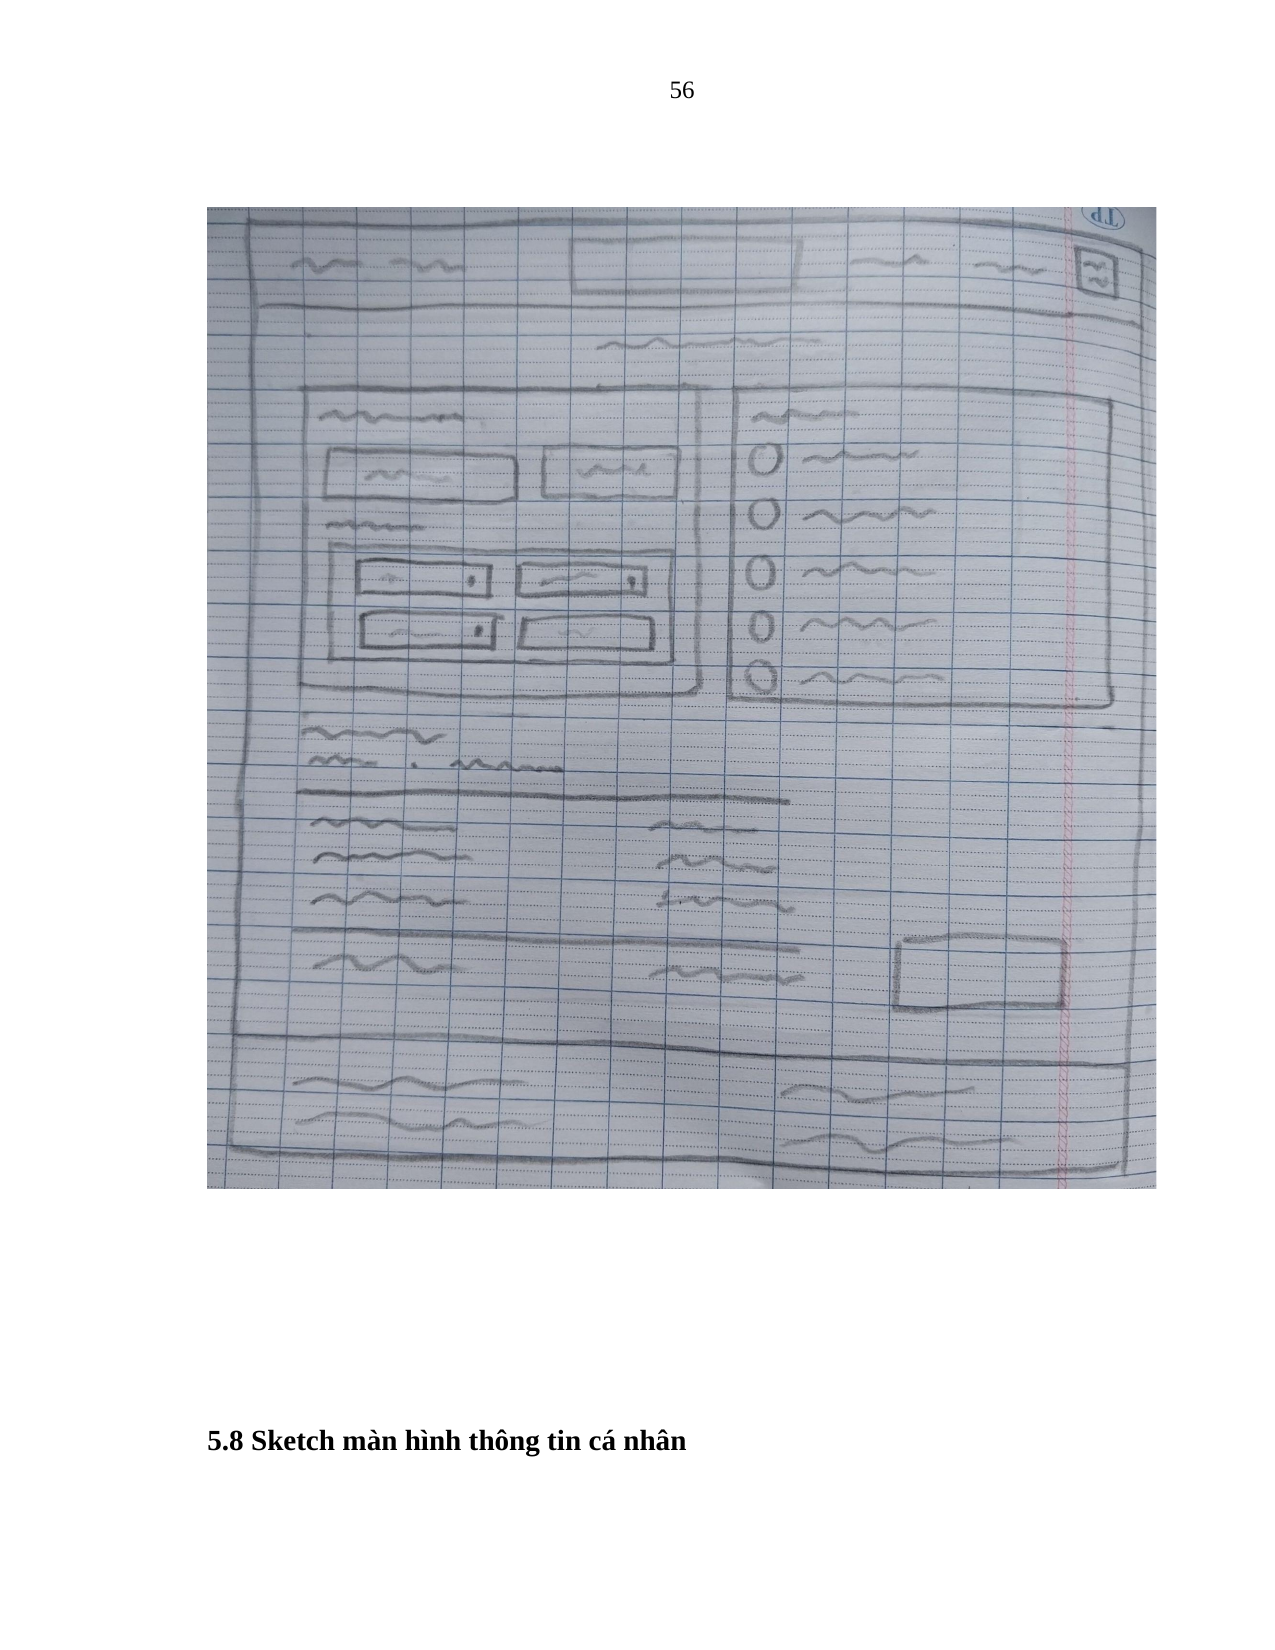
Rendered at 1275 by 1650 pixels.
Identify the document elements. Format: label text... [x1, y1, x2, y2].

text 5.8 Sketch màn hình thông tin cá nhân [207, 1423, 1156, 1457]
picture [207, 207, 1157, 1189]
